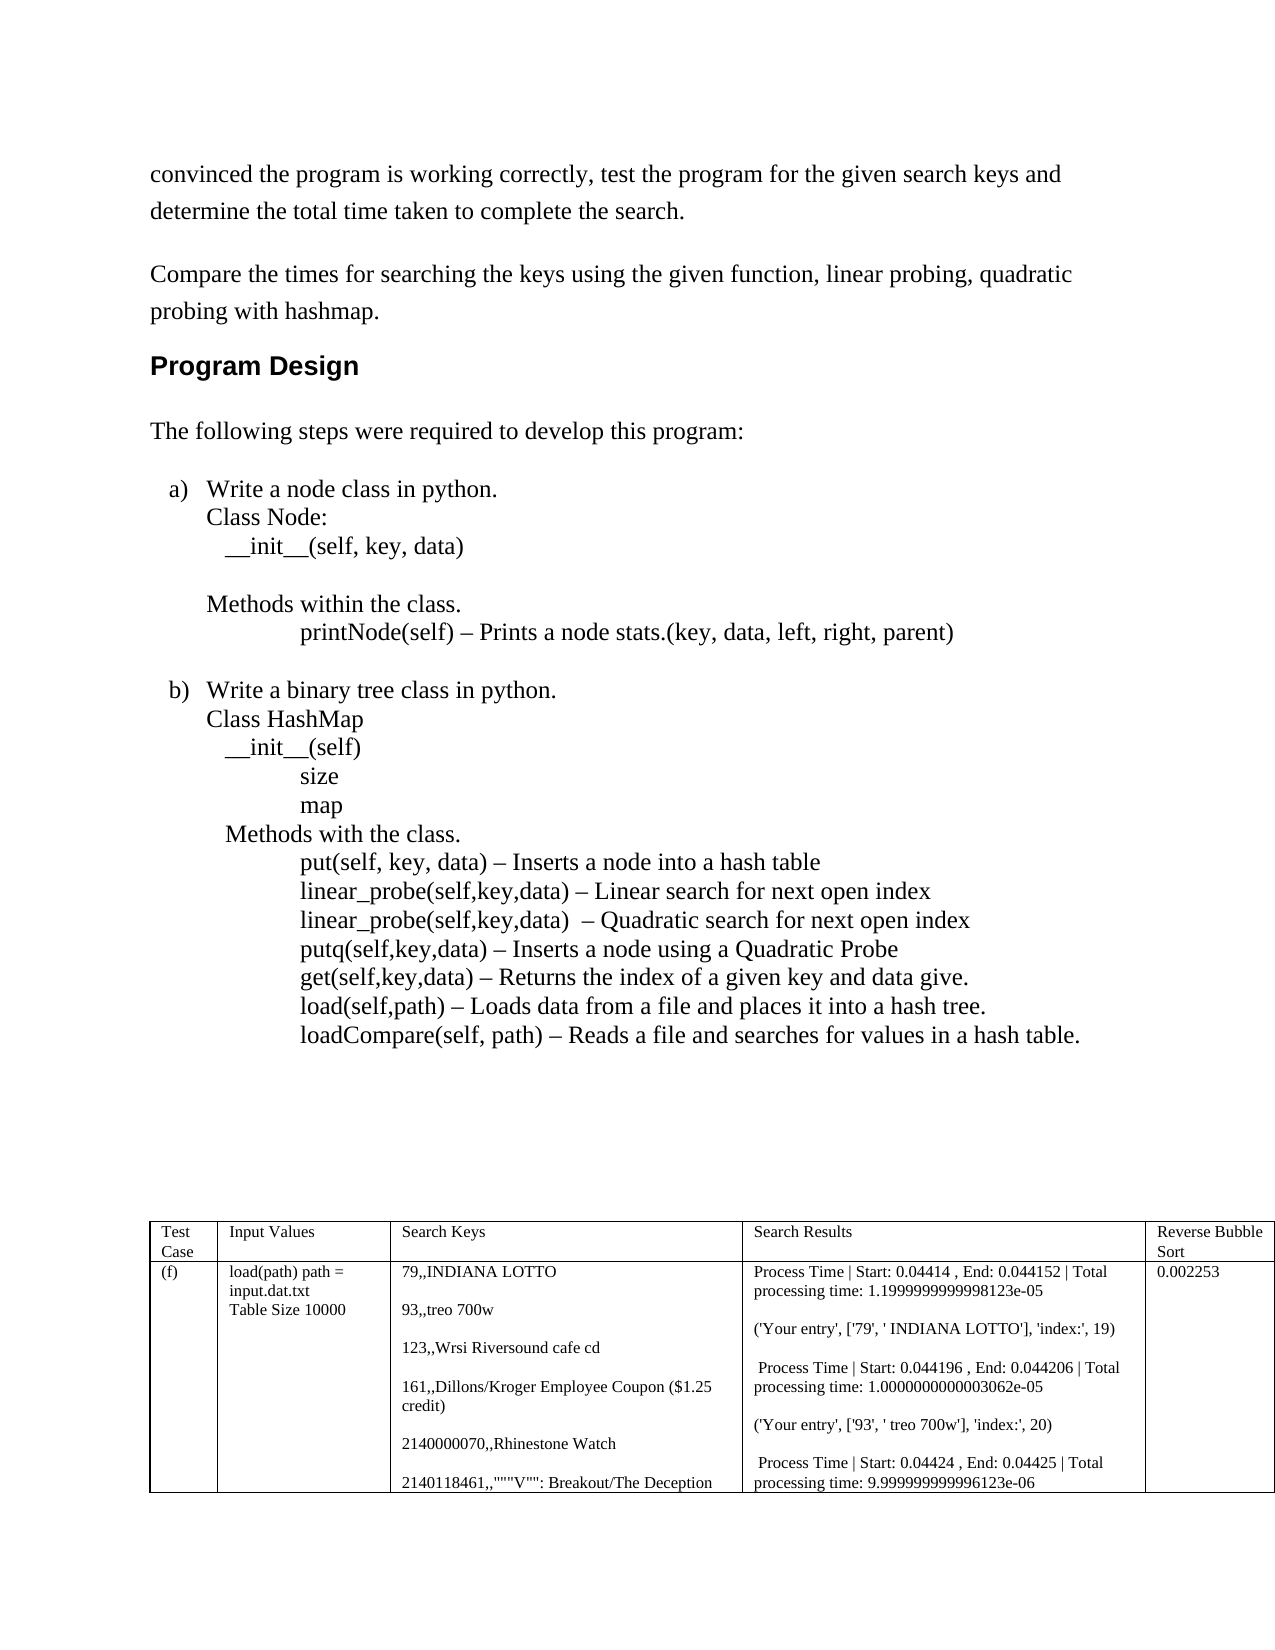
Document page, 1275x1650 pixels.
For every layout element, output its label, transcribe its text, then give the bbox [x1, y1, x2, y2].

text get(self,key,data) – Returns the index of a given key and data give. [150, 962, 1125, 991]
text The following steps were required to develop this program: [150, 416, 1125, 445]
text putq(self,key,data) – Inserts a node using a Quadratic Probe [150, 934, 1125, 962]
text map [150, 790, 1125, 819]
text __init__(self, key, data) [206, 531, 1125, 560]
text Compare the times for searching the keys using the given function, linear probing, quadratic probing with hashmap. [150, 250, 1125, 325]
text Methods with the class. [150, 819, 1125, 847]
table_header Input Values [218, 1222, 390, 1261]
text __init__(self) [150, 732, 1125, 761]
text load(self,path) – Loads data from a file and places it into a hash tree. [150, 991, 1125, 1020]
table_header Test Case [151, 1222, 217, 1261]
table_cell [743, 1262, 1145, 1492]
text Class Node: [206, 502, 1125, 531]
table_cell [391, 1262, 742, 1492]
table_header Search Keys [391, 1222, 742, 1261]
table_header Reverse Bubble Sort [1146, 1222, 1274, 1261]
table_cell (f) [151, 1262, 217, 1492]
text put(self, key, data) – Inserts a node into a hash table [150, 847, 1125, 876]
text loadCompare(self, path) – Reads a file and searches for values in a hash table. [150, 1020, 1125, 1049]
list Class HashMap [206, 704, 1125, 732]
text linear_probe(self,key,data) – Quadratic search for next open index [150, 905, 1125, 934]
table_cell 0.002253 [1146, 1262, 1274, 1492]
text Methods within the class. [206, 589, 1125, 617]
list Write a binary tree class in python. [169, 675, 1125, 704]
text size [150, 761, 1125, 790]
text linear_probe(self,key,data) – Linear search for next open index [150, 876, 1125, 905]
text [150, 150, 1125, 225]
list Write a node class in python. [169, 474, 1125, 502]
subtitle Program Design [150, 350, 1125, 381]
table_header Search Results [743, 1222, 1145, 1261]
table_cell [218, 1262, 390, 1492]
text printNode(self) – Prints a node stats.(key, data, left, right, parent) [225, 617, 1125, 646]
